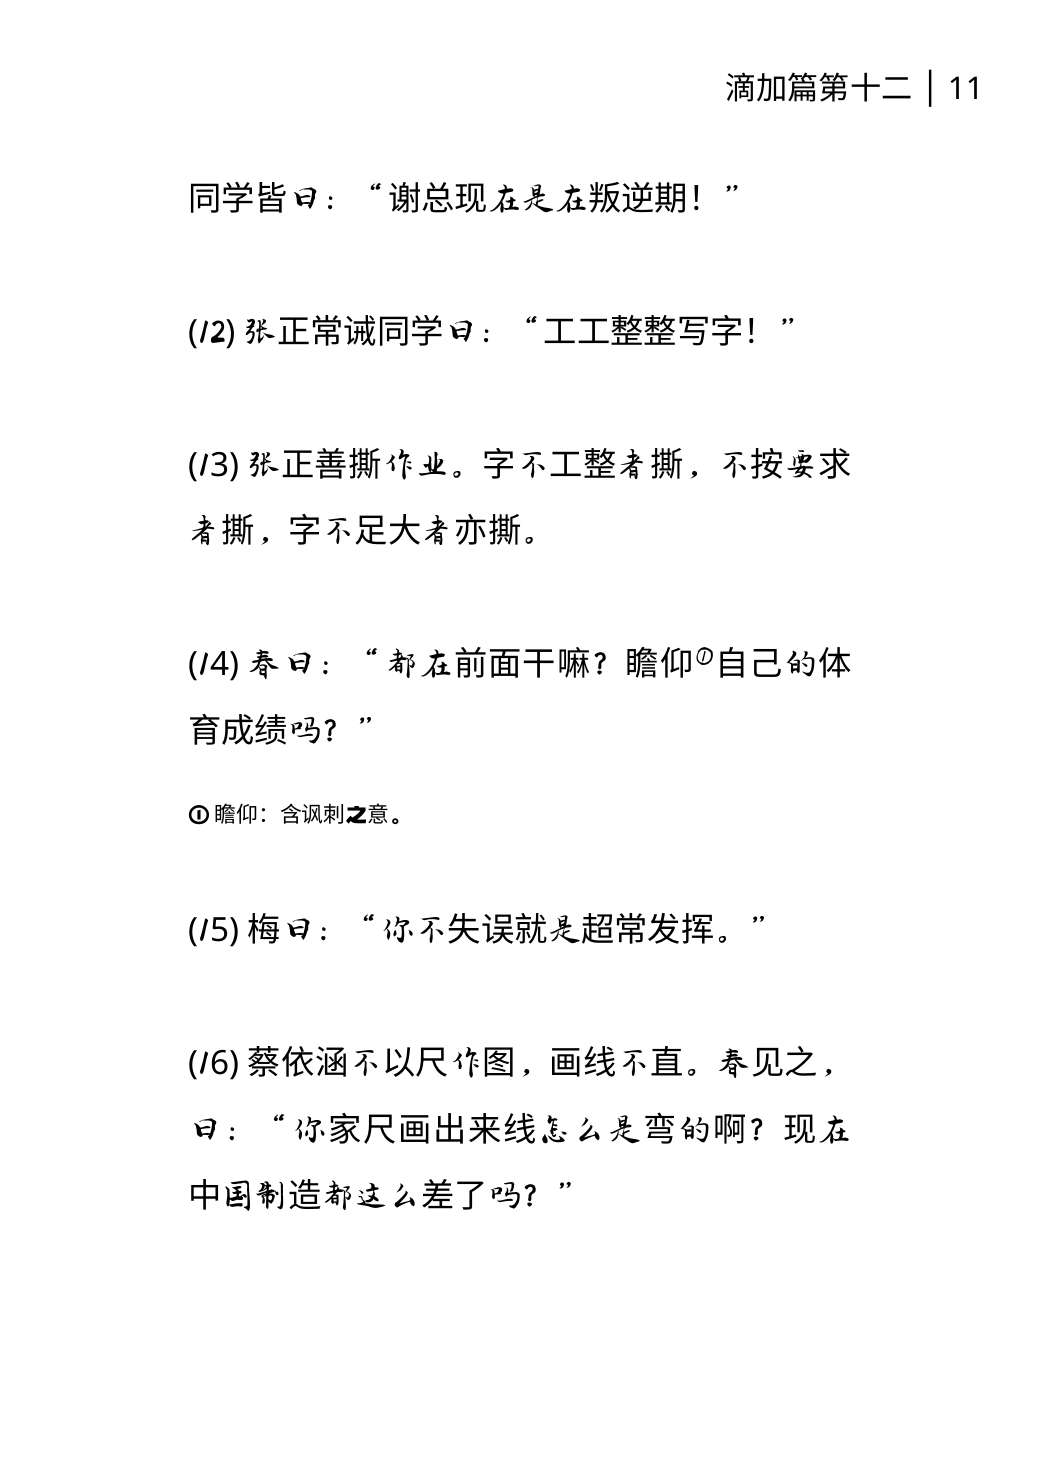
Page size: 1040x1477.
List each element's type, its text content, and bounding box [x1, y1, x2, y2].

text ①瞻仰：含讽刺之意。 [188, 798, 852, 831]
list 蔡依涵不以尺作图，画线不直。春见之，曰：“你家尺画出来线怎么是弯的啊？现在中国制造都这么差了吗？” [188, 1030, 852, 1230]
list 张正常诫同学曰：“工工整整写字！” [188, 299, 852, 366]
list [188, 166, 852, 233]
list 张正善撕作业。字不工整者撕，不按要求者撕，字不足大者亦撕。 [188, 432, 852, 565]
list 梅曰：“你不失误就是超常发挥。” [188, 897, 852, 964]
list 春曰：“都在前面干嘛？瞻仰①自己的体育成绩吗？” [188, 632, 852, 764]
